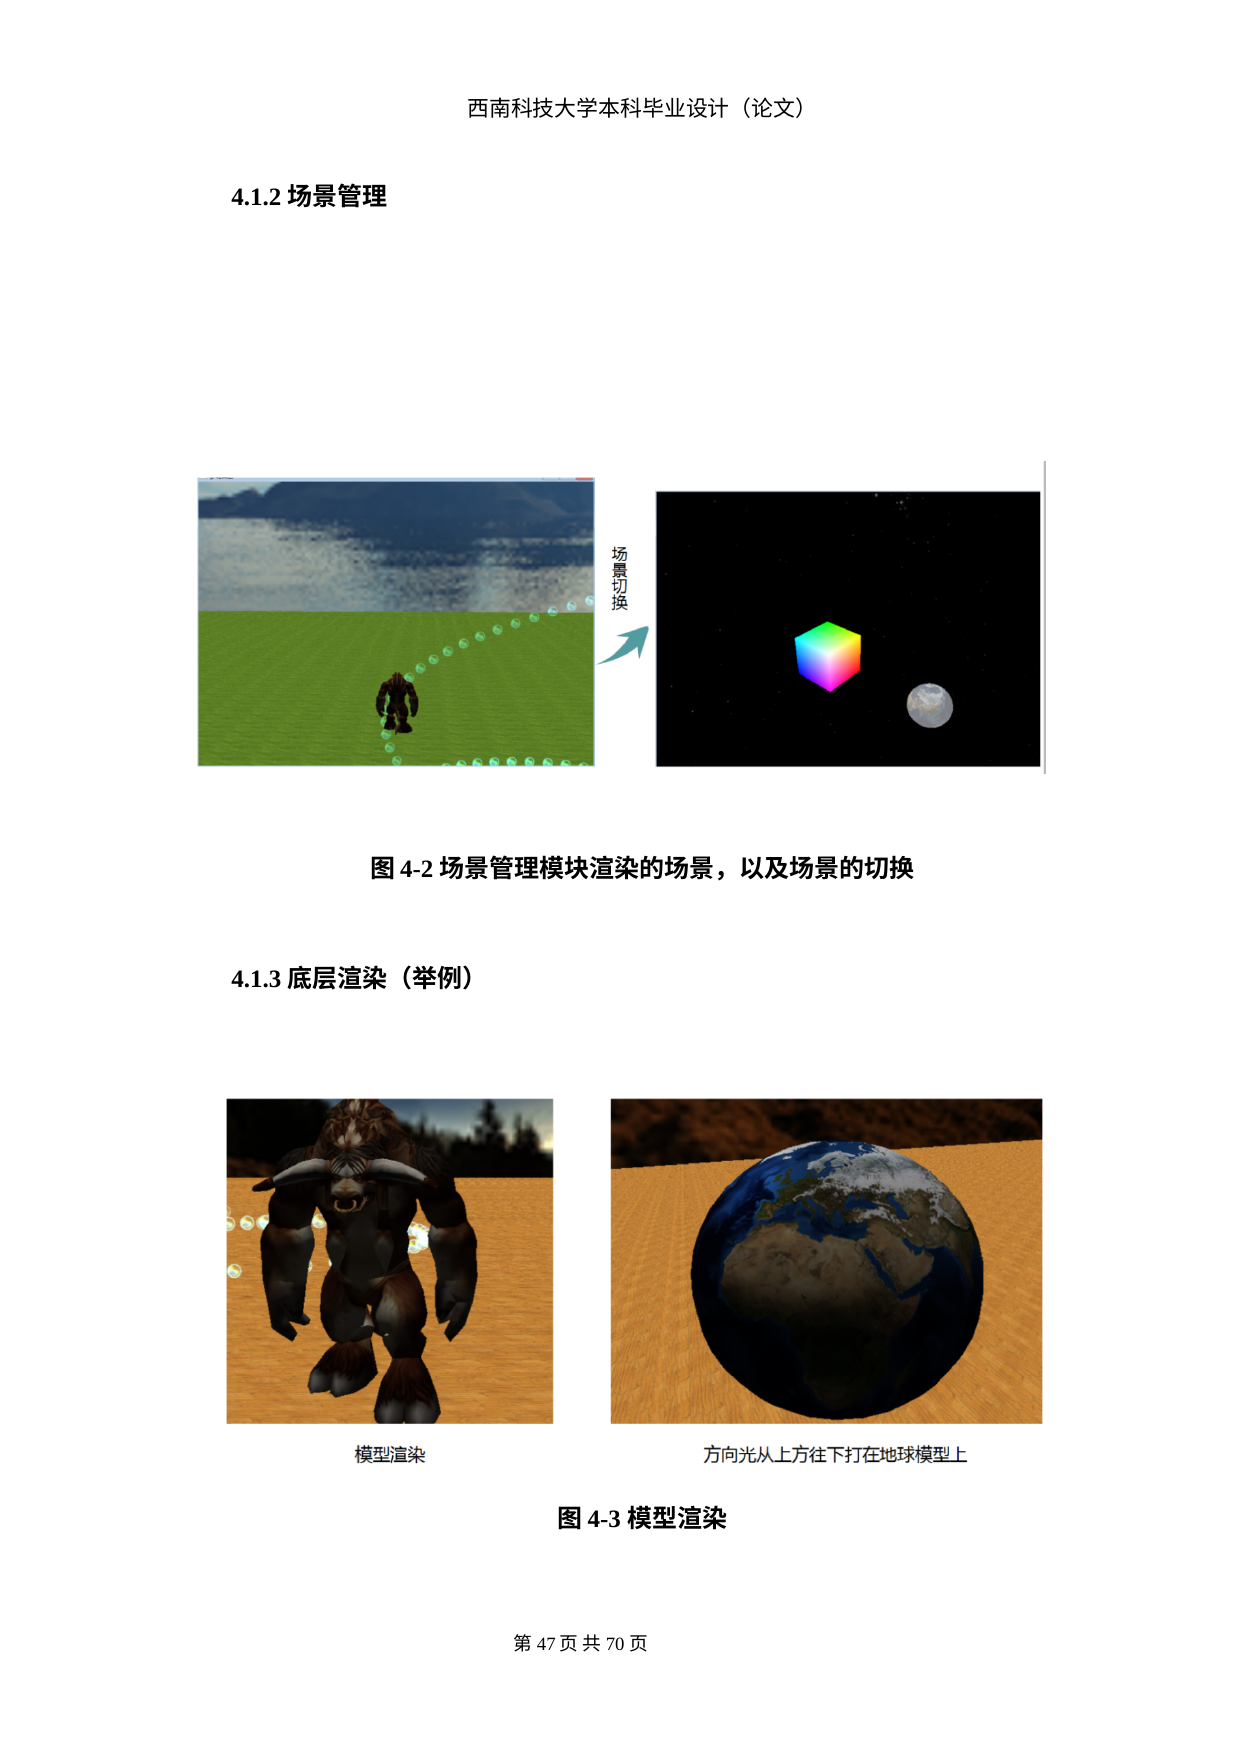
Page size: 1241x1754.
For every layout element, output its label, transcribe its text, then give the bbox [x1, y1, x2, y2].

picture [187, 1062, 1054, 1473]
text 图4-2 场景管理模块渲染的场景，以及场景的切换 [187, 834, 1053, 899]
text 图4-3 模型渲染 [187, 1484, 1053, 1549]
picture [187, 461, 1046, 774]
subtitle 4.1.3 底层渲染（举例） [187, 944, 1053, 1009]
